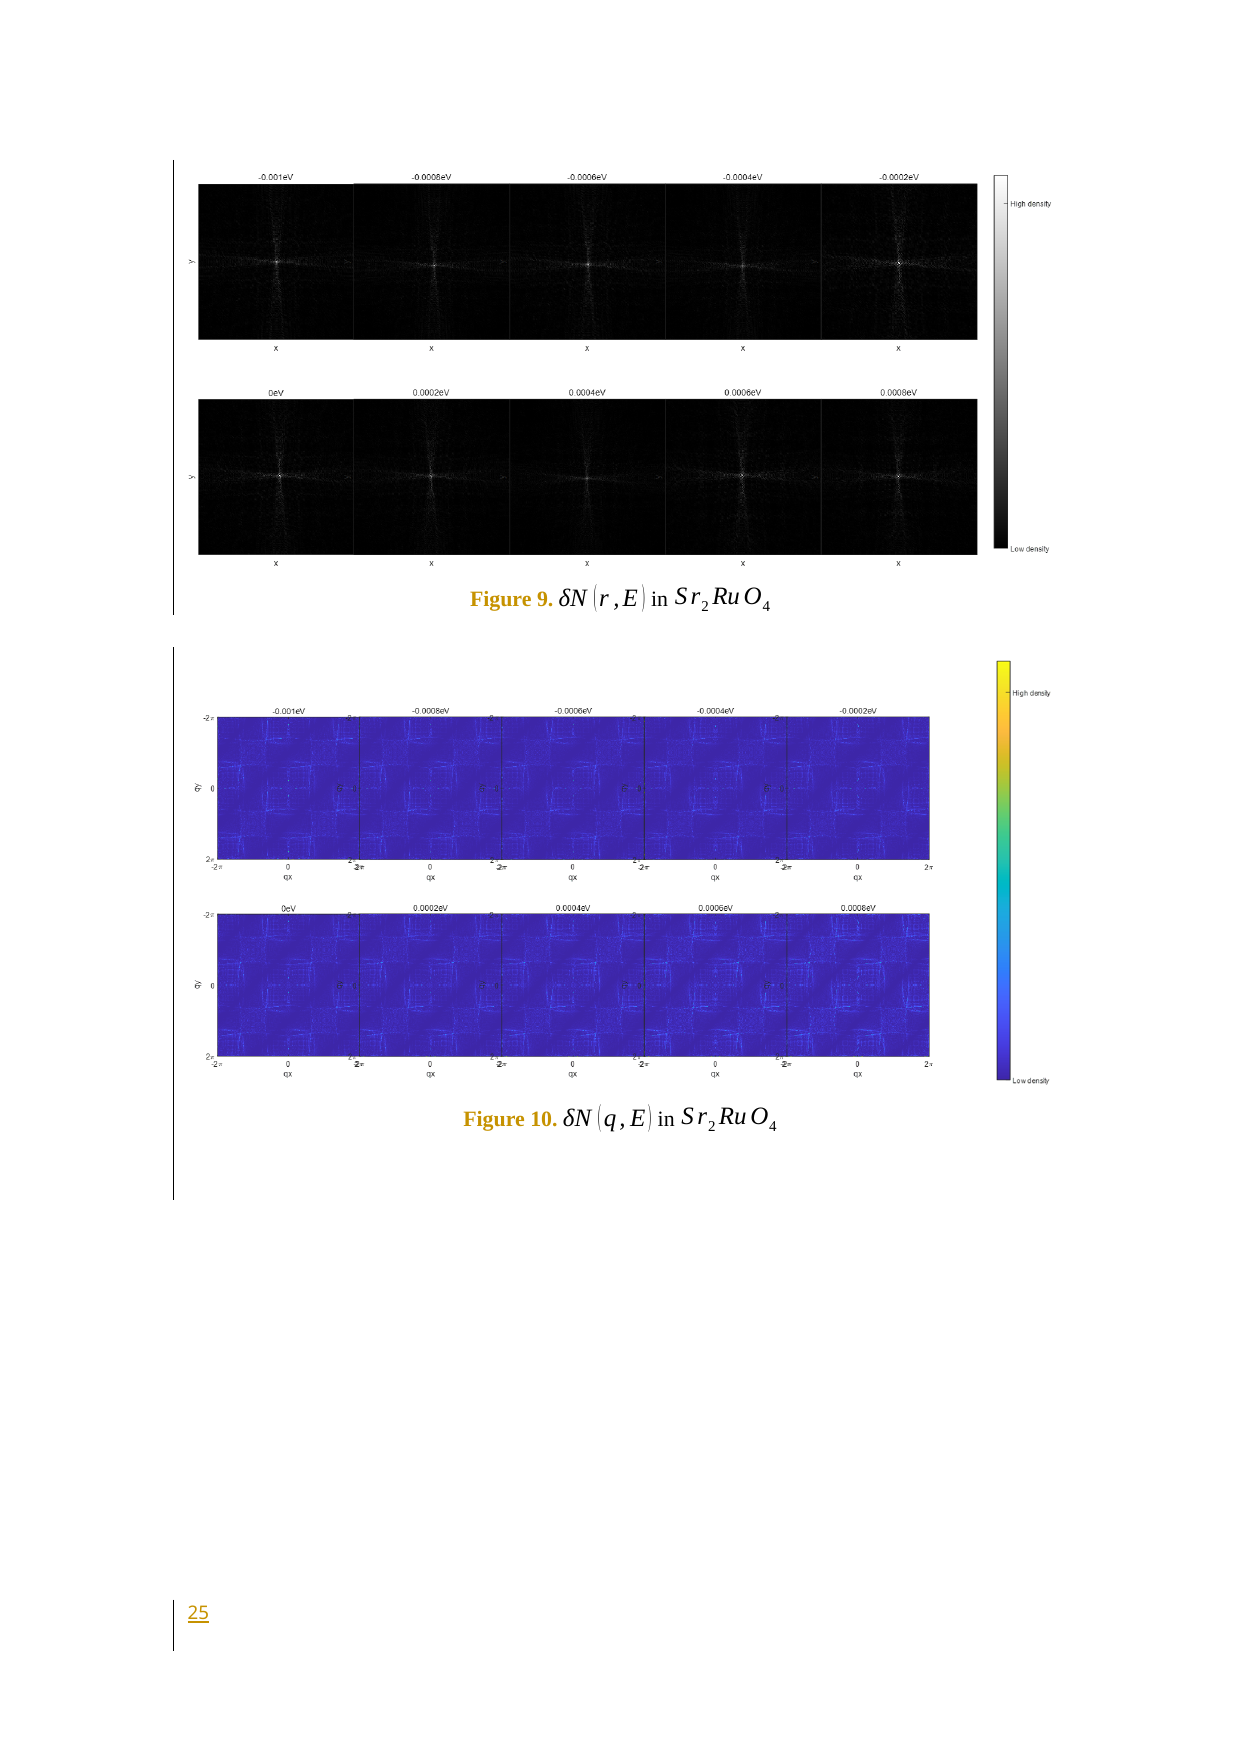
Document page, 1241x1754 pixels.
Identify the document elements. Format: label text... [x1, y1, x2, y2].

picture [187, 658, 1053, 1091]
text Figure 9. in [187, 582, 1053, 615]
picture [187, 168, 1053, 574]
text Figure 10. in [187, 1102, 1053, 1135]
